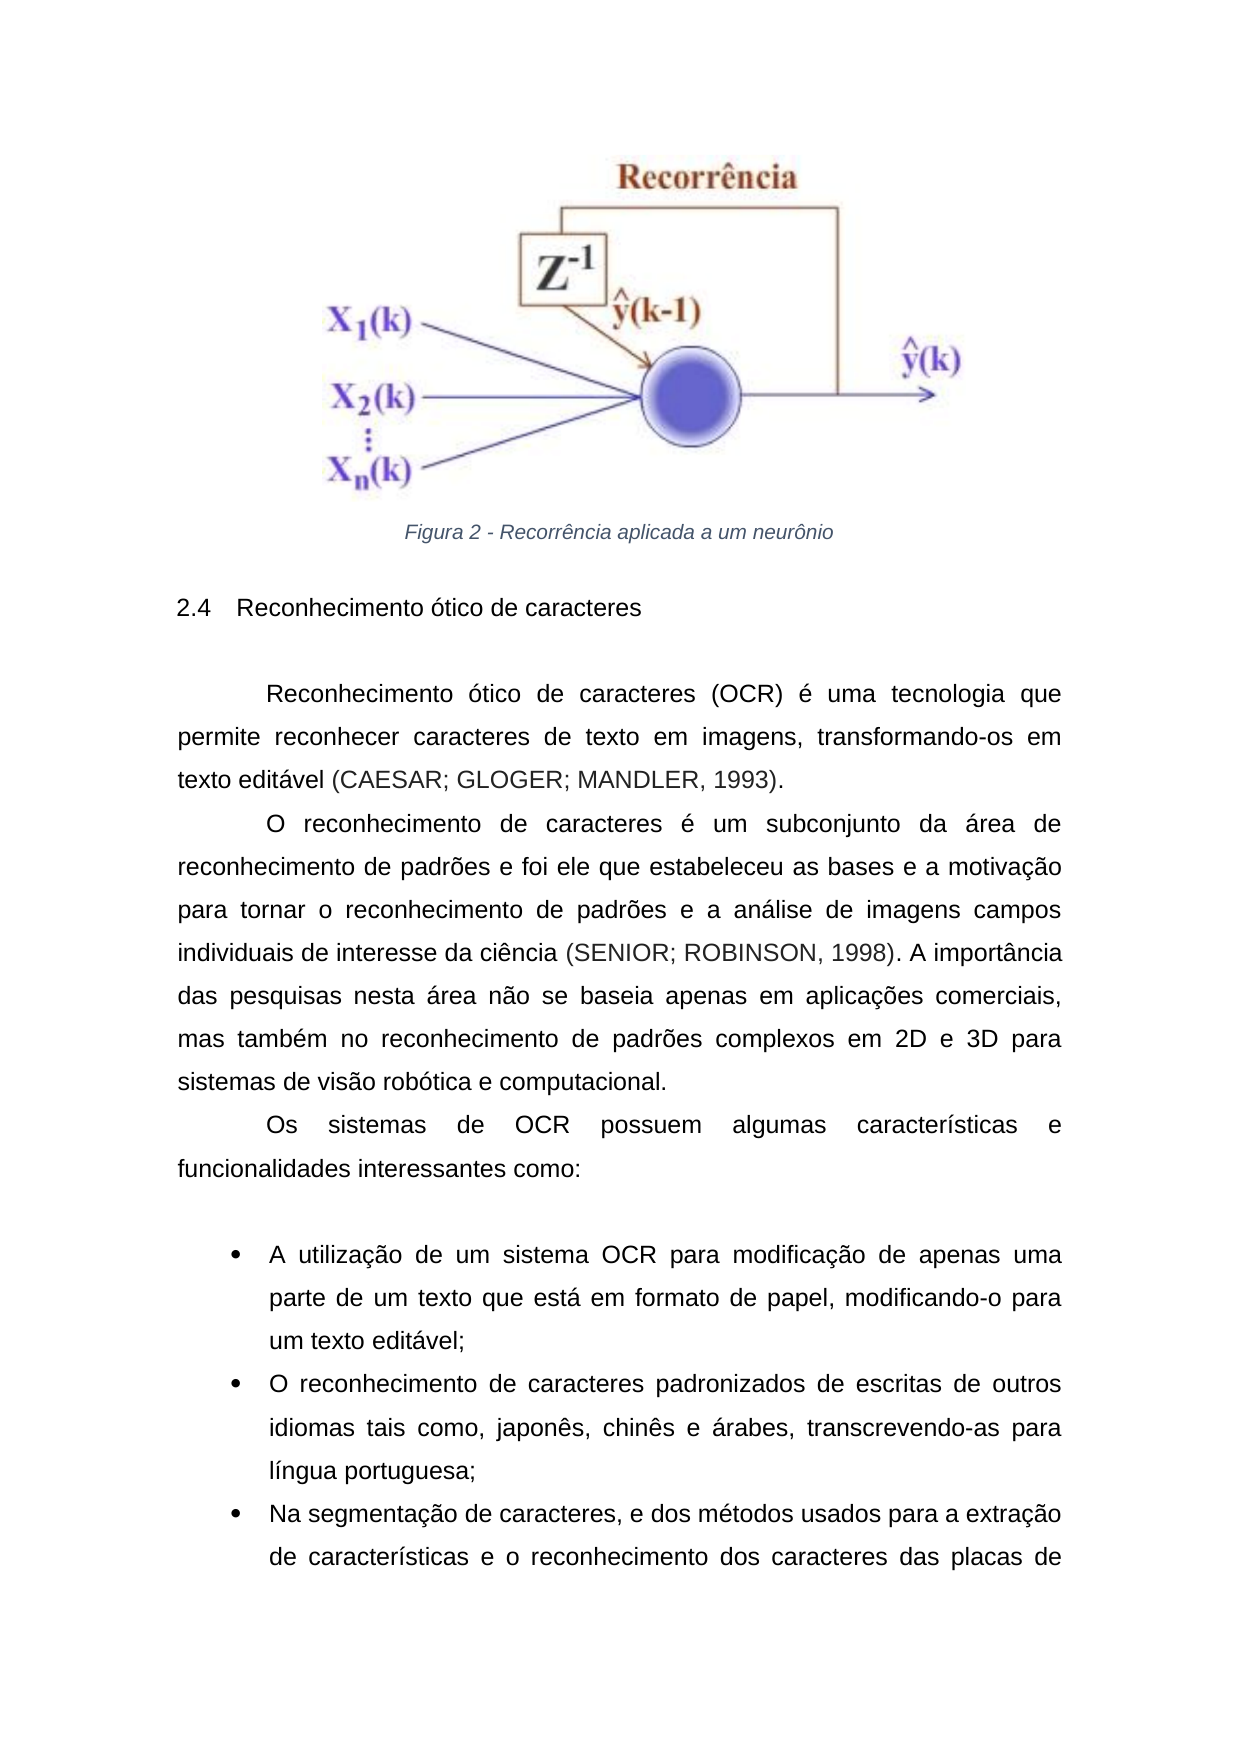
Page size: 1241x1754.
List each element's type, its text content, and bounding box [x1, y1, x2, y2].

list A utilização de um sistema OCR para modificação de apenas uma parte de um texto que está em formato de papel, modificando-o para um texto editável; [231, 1240, 1063, 1355]
text O reconhecimento de caracteres é um subconjunto da área de reconhecimento de padrões e foi ele que estabeleceu as bases e a motivação para tornar o reconhecimento de padrões e a análise de imagens campos individuais de interesse da ciência (SENIOR; ROBINSON, 1998). A importância das pesquisas nesta área não se baseia apenas em aplicações comerciais, mas também no reconhecimento de padrões complexos em 2D e 3D para sistemas de visão robótica e computacional. [177, 809, 1063, 1096]
text Os sistemas de OCR possuem algumas características e funcionalidades interessantes como: [177, 1111, 1063, 1182]
list O reconhecimento de caracteres padronizados de escritas de outros idiomas tais como, japonês, chinês e árabes, transcrevendo-as para língua portuguesa; [231, 1369, 1063, 1484]
picture [301, 147, 1014, 520]
text Figura 2 - Recorrência aplicada a um neurônio [177, 519, 1063, 543]
text Reconhecimento ótico de caracteres [176, 593, 1063, 622]
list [231, 1499, 1063, 1571]
text Reconhecimento ótico de caracteres (OCR) é uma tecnologia que permite reconhecer caracteres de texto em imagens, transformando-os em texto editável (CAESAR; GLOGER; MANDLER, 1993). [177, 679, 1063, 794]
